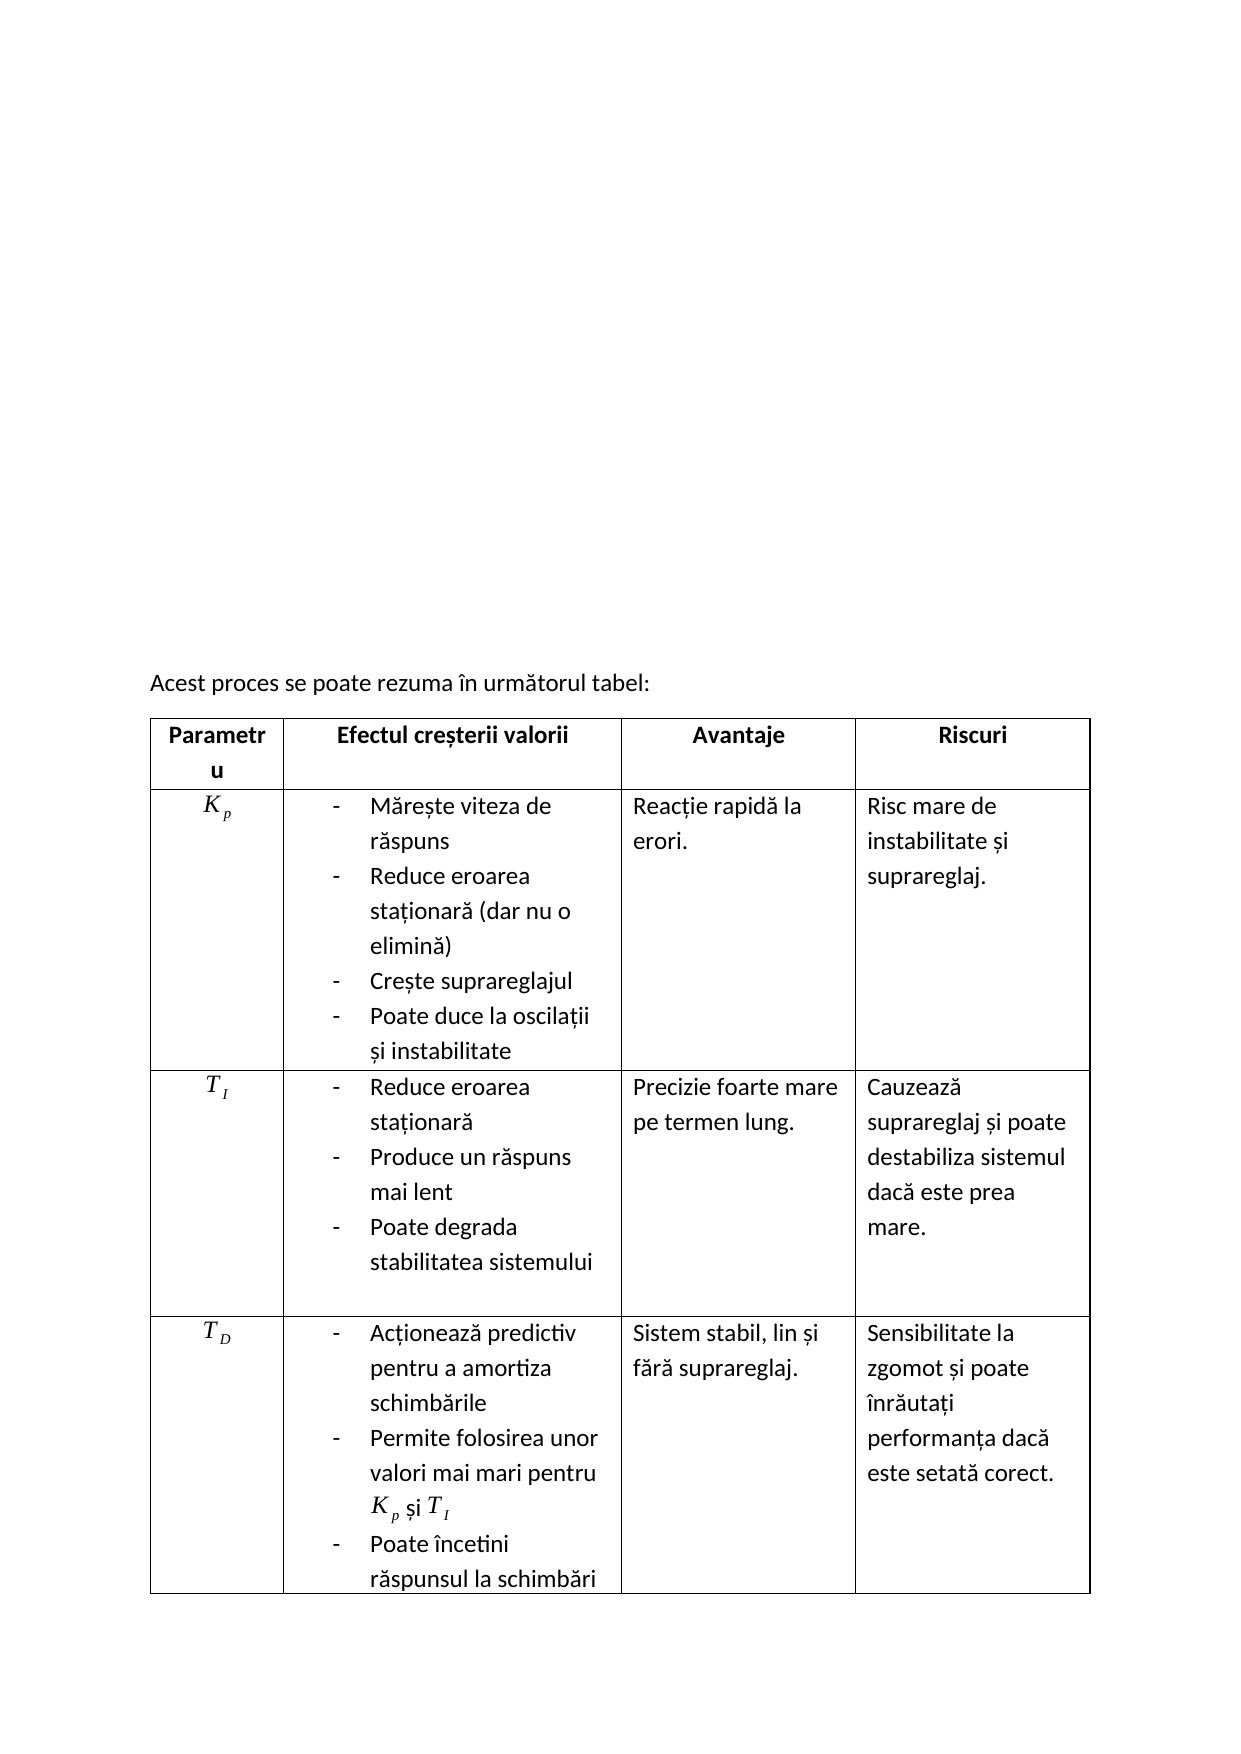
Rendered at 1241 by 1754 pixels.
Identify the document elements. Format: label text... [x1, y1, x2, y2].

table_cell Precizie foarte mare pe termen lung. [622, 1071, 855, 1316]
table_cell Risc mare de instabilitate și suprareglaj. [856, 790, 1089, 1070]
table_cell Reduce eroarea staționară Produce un răspuns mai lent Poate degrada stabilitatea sistemului [284, 1071, 621, 1316]
text Acest proces se poate rezuma în următorul tabel: [150, 667, 1090, 697]
table_cell Mărește viteza de răspuns Reduce eroarea staționară (dar nu o elimină) Crește suprareglajul Poate duce la oscilații și instabilitate [284, 790, 621, 1070]
table_header Efectul creșterii valorii [284, 719, 621, 789]
table_header Avantaje [622, 719, 855, 789]
table_cell [151, 1071, 283, 1316]
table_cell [856, 1317, 1089, 1593]
table_cell [151, 790, 283, 1070]
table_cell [622, 1317, 855, 1593]
table_header Parametru [151, 719, 283, 789]
table_cell Reacție rapidă la erori. [622, 790, 855, 1070]
table_header Riscuri [856, 719, 1089, 789]
table_cell Cauzează suprareglaj și poate destabiliza sistemul dacă este prea mare. [856, 1071, 1089, 1316]
table_cell [151, 1317, 283, 1593]
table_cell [284, 1317, 621, 1593]
